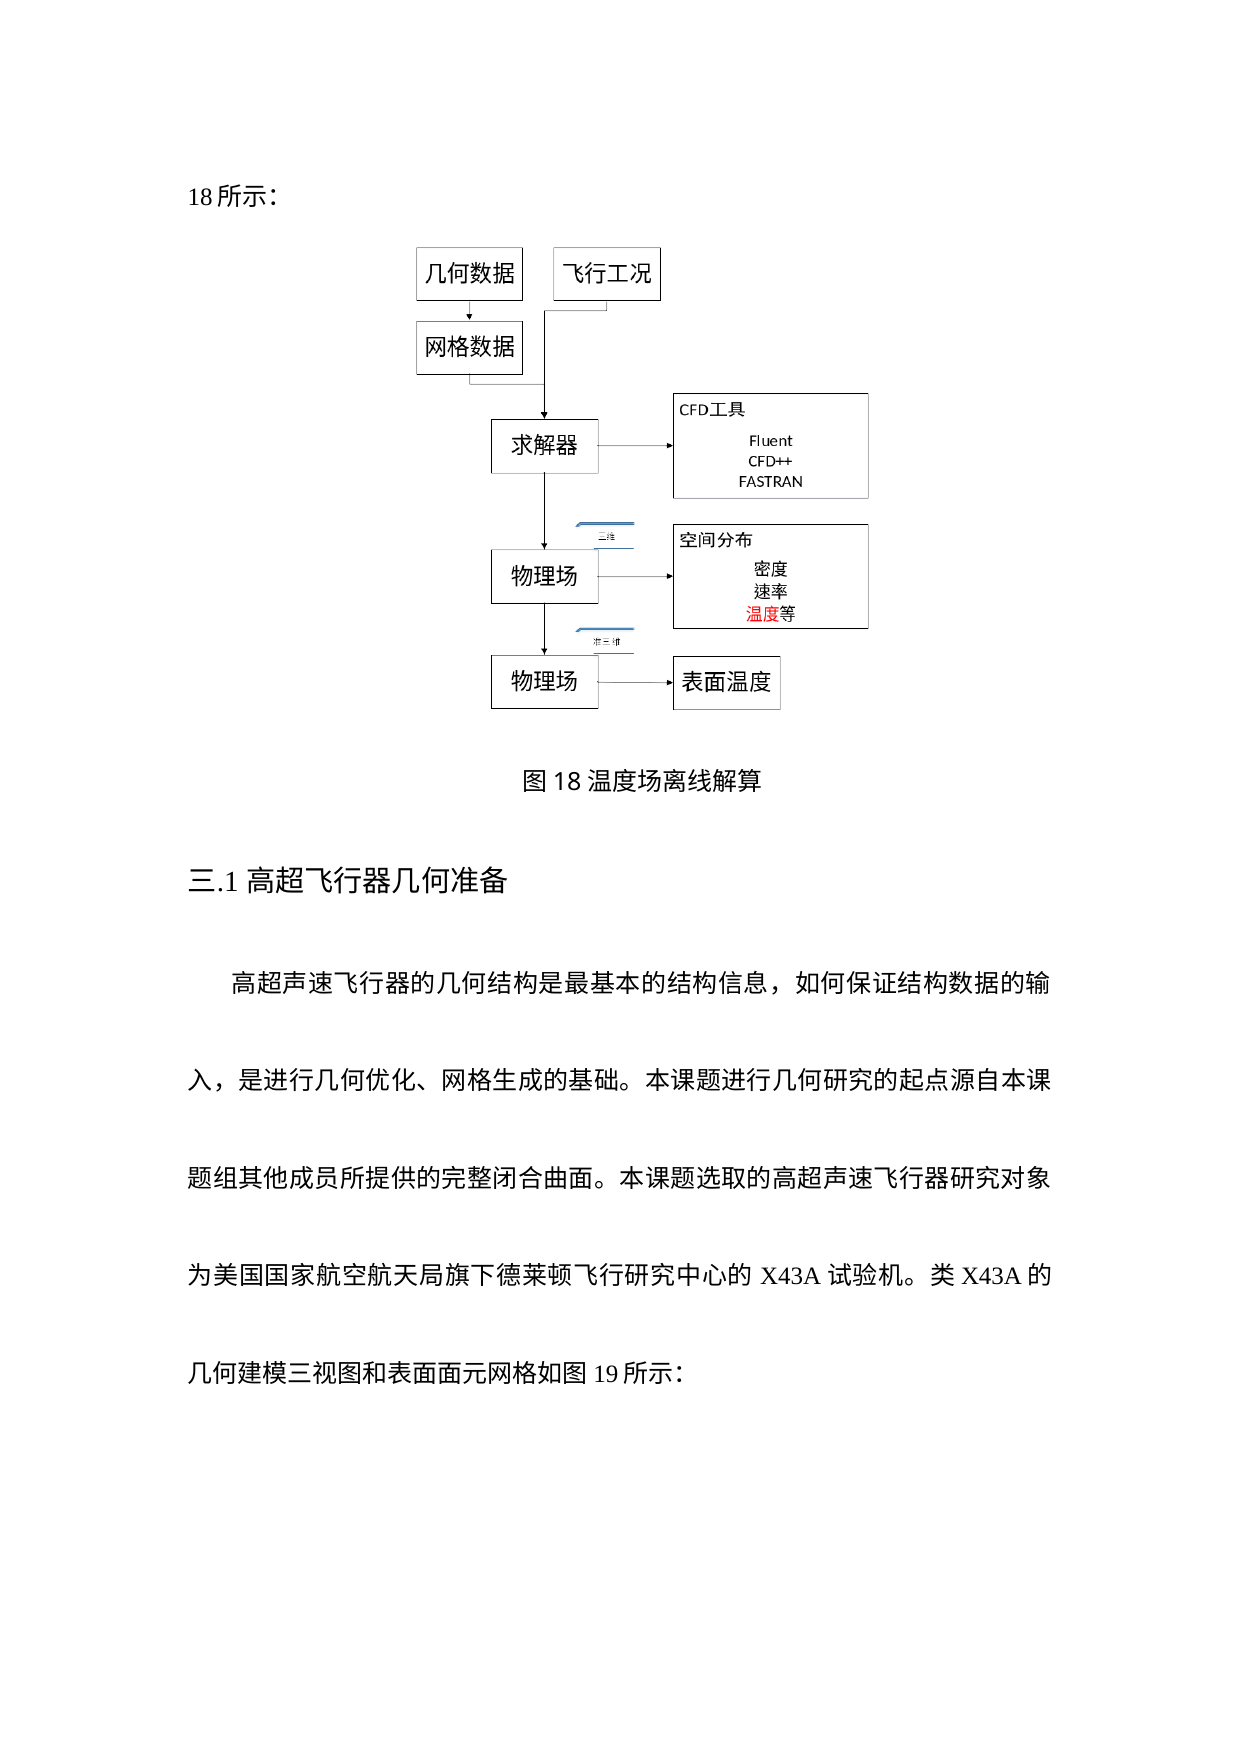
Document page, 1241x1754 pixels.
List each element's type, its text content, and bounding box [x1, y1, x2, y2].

text 高超声速飞行器的几何结构是最基本的结构信息，如何保证结构数据的输入，是进行几何优化、网格生成的基础。本课题进行几何研究的起点源自本课题组其他成员所提供的完整闭合曲面。本课题选取的高超声速飞行器研究对象为美国国家航空航天局旗下德莱顿飞行研究中心的X43A试验机。类X43A的几何建模三视图和表面面元网格如图 2所示： [187, 949, 1053, 1404]
text 图 18 温度场离线解算 [187, 747, 1053, 812]
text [187, 162, 1053, 227]
subtitle 高超飞行器几何准备 [187, 846, 1053, 911]
